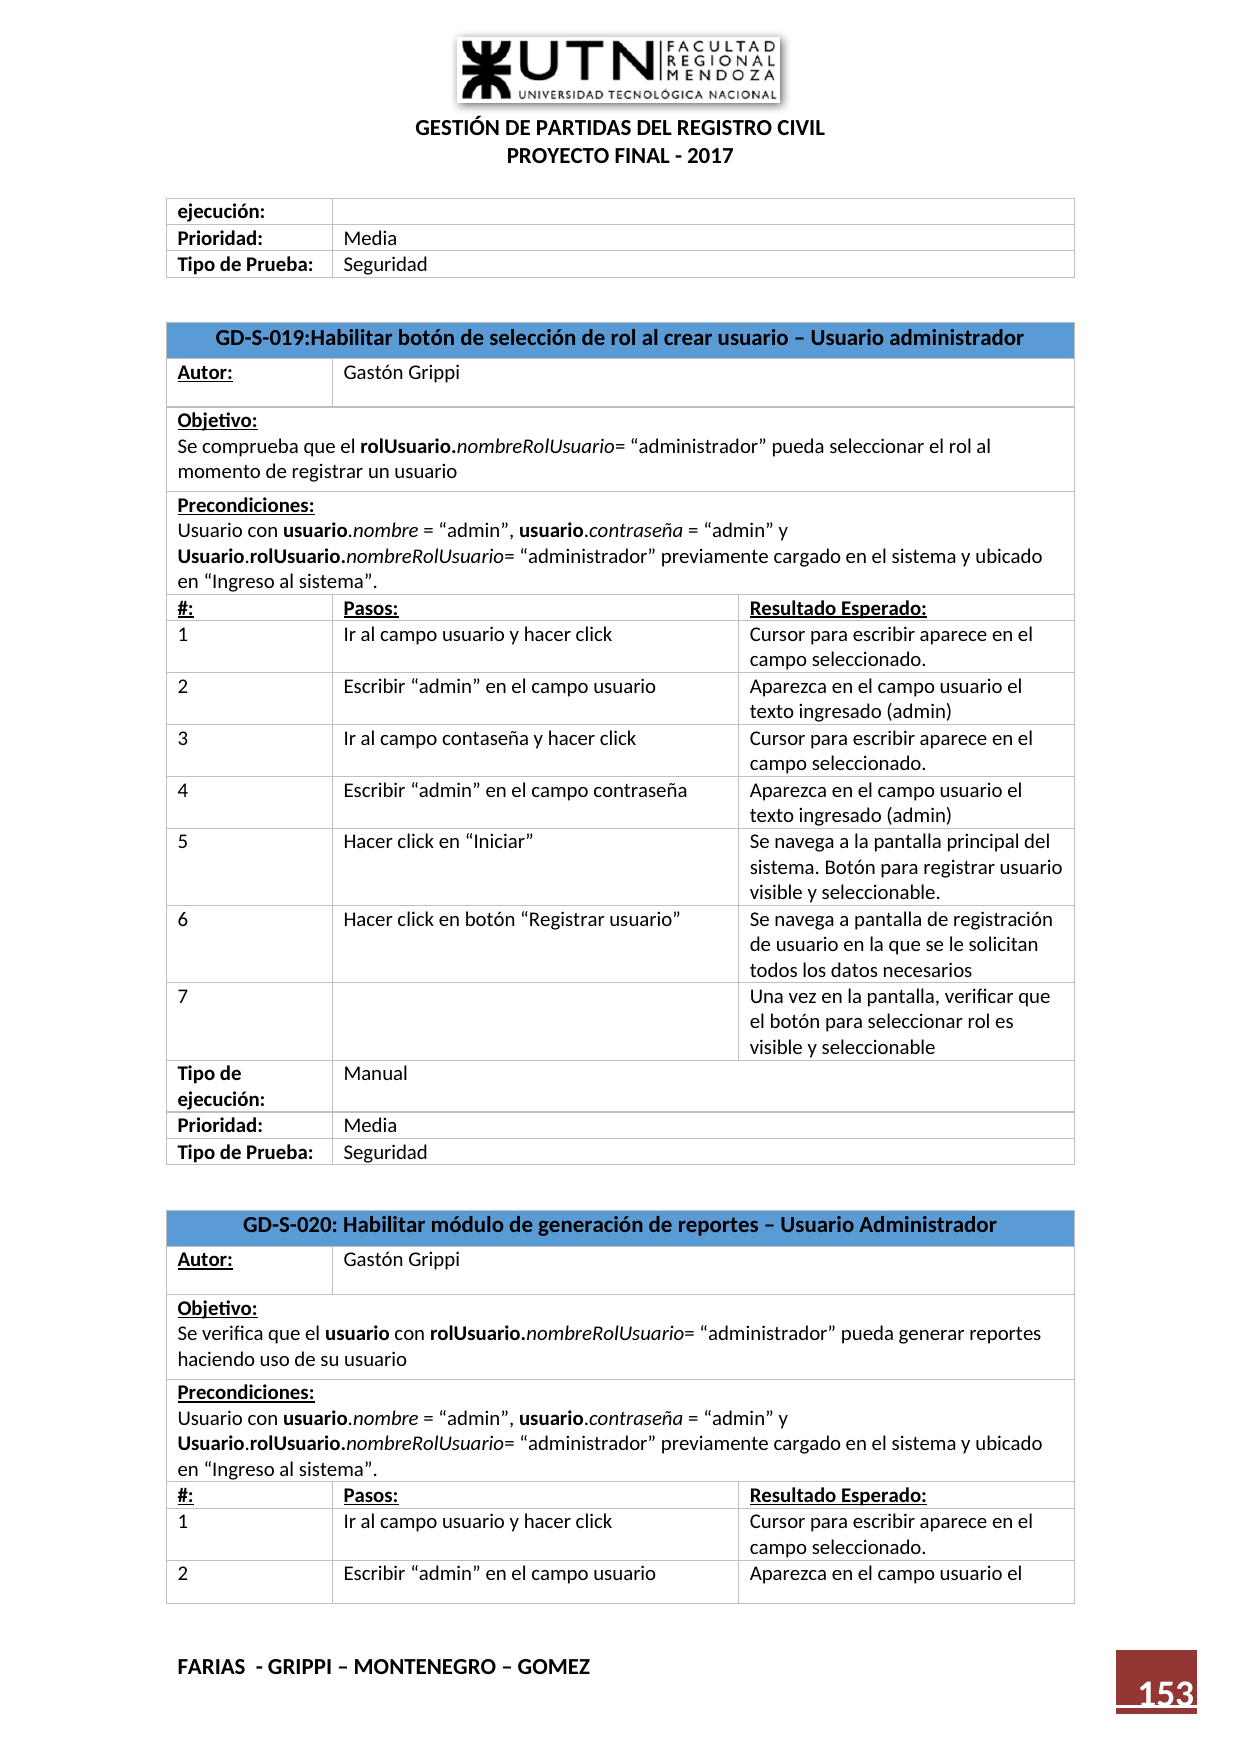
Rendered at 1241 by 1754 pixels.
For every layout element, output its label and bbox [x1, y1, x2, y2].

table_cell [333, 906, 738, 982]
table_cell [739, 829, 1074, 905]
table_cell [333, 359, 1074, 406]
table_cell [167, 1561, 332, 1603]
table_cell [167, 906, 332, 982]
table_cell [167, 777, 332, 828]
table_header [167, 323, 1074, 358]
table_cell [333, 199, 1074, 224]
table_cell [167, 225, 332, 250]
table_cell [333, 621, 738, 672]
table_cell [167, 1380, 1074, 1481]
picture [449, 29, 791, 114]
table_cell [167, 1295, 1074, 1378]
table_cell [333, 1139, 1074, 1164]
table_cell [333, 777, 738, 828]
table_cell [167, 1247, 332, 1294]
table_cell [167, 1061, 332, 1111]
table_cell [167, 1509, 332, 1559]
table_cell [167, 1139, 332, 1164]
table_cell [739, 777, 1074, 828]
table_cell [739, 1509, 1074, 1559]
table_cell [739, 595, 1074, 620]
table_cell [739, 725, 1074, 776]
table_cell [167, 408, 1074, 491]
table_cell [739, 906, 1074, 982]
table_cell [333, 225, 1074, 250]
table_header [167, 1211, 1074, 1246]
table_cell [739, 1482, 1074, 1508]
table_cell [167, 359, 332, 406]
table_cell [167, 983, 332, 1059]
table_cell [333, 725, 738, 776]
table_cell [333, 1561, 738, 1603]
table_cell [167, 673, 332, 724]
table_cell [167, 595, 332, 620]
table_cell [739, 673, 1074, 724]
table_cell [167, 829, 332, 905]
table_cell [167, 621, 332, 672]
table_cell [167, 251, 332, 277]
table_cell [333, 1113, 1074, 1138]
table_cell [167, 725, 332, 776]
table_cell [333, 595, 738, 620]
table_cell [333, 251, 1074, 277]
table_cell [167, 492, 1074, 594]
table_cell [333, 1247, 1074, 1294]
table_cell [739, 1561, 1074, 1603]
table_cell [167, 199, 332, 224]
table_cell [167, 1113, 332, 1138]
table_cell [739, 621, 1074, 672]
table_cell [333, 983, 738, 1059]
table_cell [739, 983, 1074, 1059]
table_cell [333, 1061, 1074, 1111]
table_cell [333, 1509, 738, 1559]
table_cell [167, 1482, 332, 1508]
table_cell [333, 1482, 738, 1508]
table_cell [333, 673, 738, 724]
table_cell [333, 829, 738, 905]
